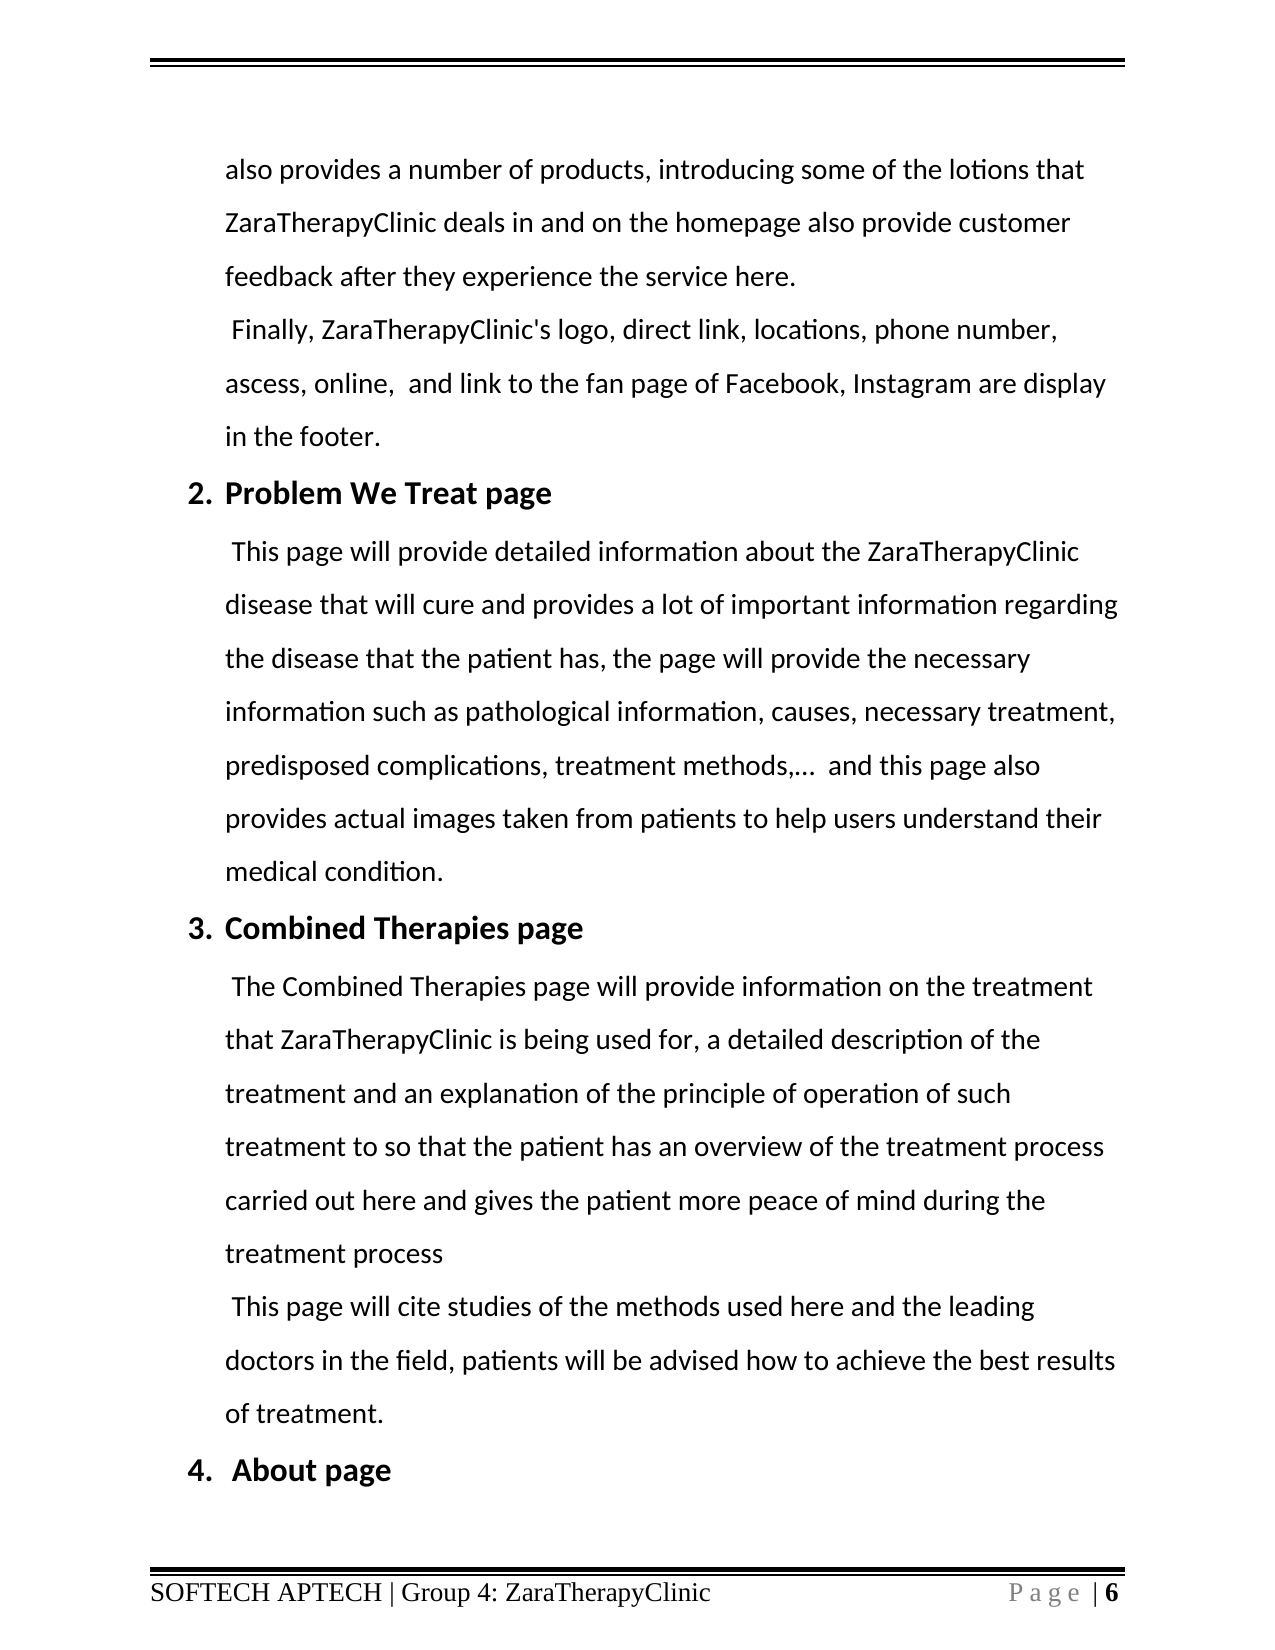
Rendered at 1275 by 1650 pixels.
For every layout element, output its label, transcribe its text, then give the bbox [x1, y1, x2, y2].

list Combined Therapies page [187, 907, 1125, 948]
list The Combined Therapies page will provide information on the treatment that ZaraTherapyClinic is being used for, a detailed description of the treatment and an explanation of the principle of operation of such treatment to so that the patient has an overview of the treatment process carried out here and gives the patient more peace of mind during the treatment process [225, 968, 1125, 1271]
list This page will provide detailed information about the ZaraTherapyClinic disease that will cure and provides a lot of important information regarding the disease that the patient has, the page will provide the necessary information such as pathological information, causes, necessary treatment, predisposed complications, treatment methods,… and this page also provides actual images taken from patients to help users understand their medical condition. [225, 533, 1125, 889]
list About page [187, 1449, 1125, 1489]
list This page will cite studies of the methods used here and the leading doctors in the field, patients will be advised how to achieve the best results of treatment. [225, 1288, 1125, 1431]
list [225, 151, 1125, 294]
list Problem We Treat page [187, 472, 1125, 512]
list Finally, ZaraTherapyClinic's logo, direct link, locations, phone number, ascess, online, and link to the fan page of Facebook, Instagram are display in the footer. [225, 311, 1125, 454]
